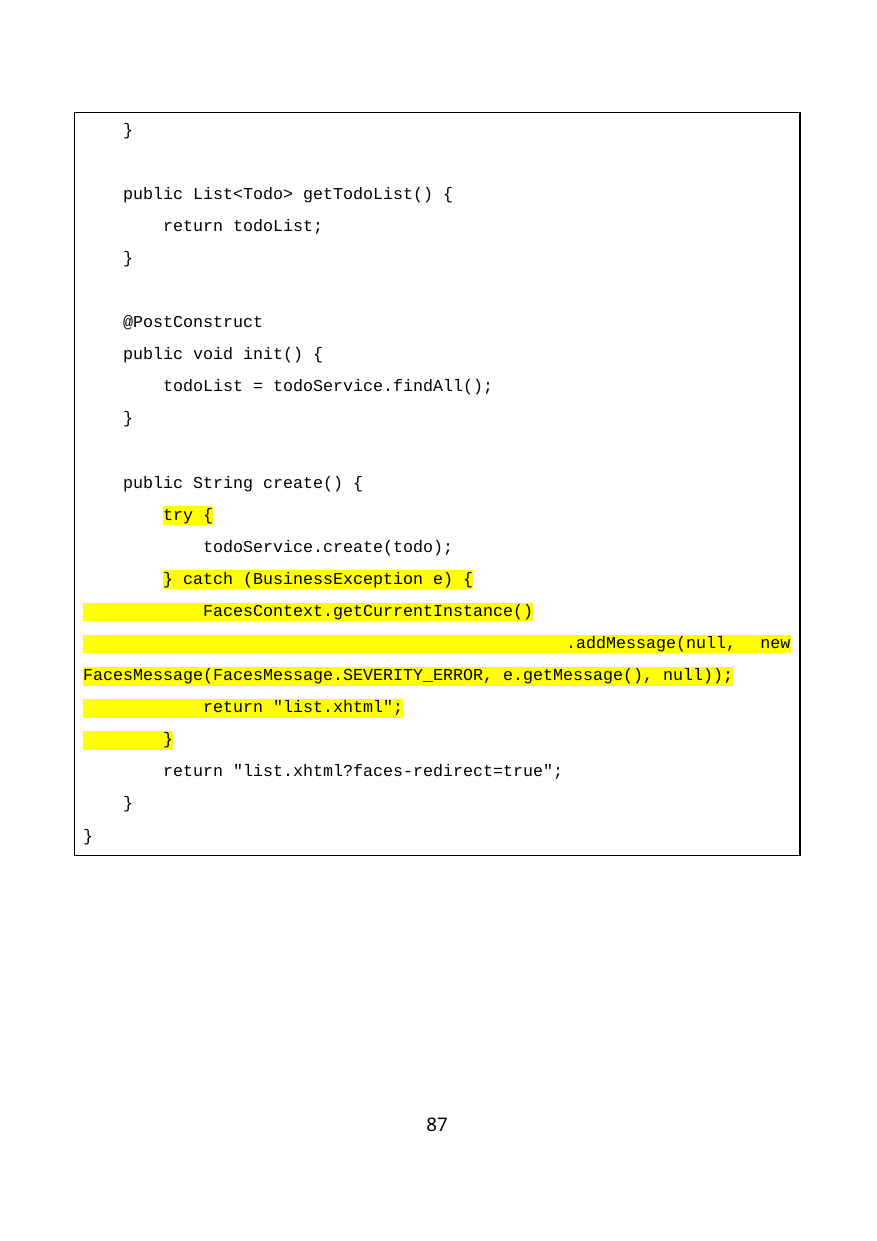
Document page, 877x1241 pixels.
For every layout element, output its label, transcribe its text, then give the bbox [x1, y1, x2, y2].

text } [75, 113, 799, 147]
text } [83, 788, 791, 817]
text return "list.xhtml?faces-redirect=true"; [83, 756, 791, 788]
text public List<Todo> getTodoList() { [83, 179, 791, 211]
text } [83, 243, 791, 275]
text public String create() { [83, 468, 791, 500]
text } catch (BusinessException e) { [83, 564, 791, 596]
text } [83, 403, 791, 436]
text FacesContext.getCurrentInstance() [83, 596, 791, 628]
text .addMessage(null, new FacesMessage(FacesMessage.SEVERITY_ERROR, e.getMessage(), null)); [83, 653, 791, 692]
text } [83, 724, 791, 756]
text public void init() { [83, 339, 791, 371]
text try { [83, 500, 791, 532]
text return "list.xhtml"; [83, 692, 791, 724]
text todoList = todoService.findAll(); [83, 371, 791, 403]
text } [75, 817, 799, 855]
text todoService.create(todo); [83, 532, 791, 564]
text @PostConstruct [83, 307, 791, 339]
text return todoList; [83, 211, 791, 243]
